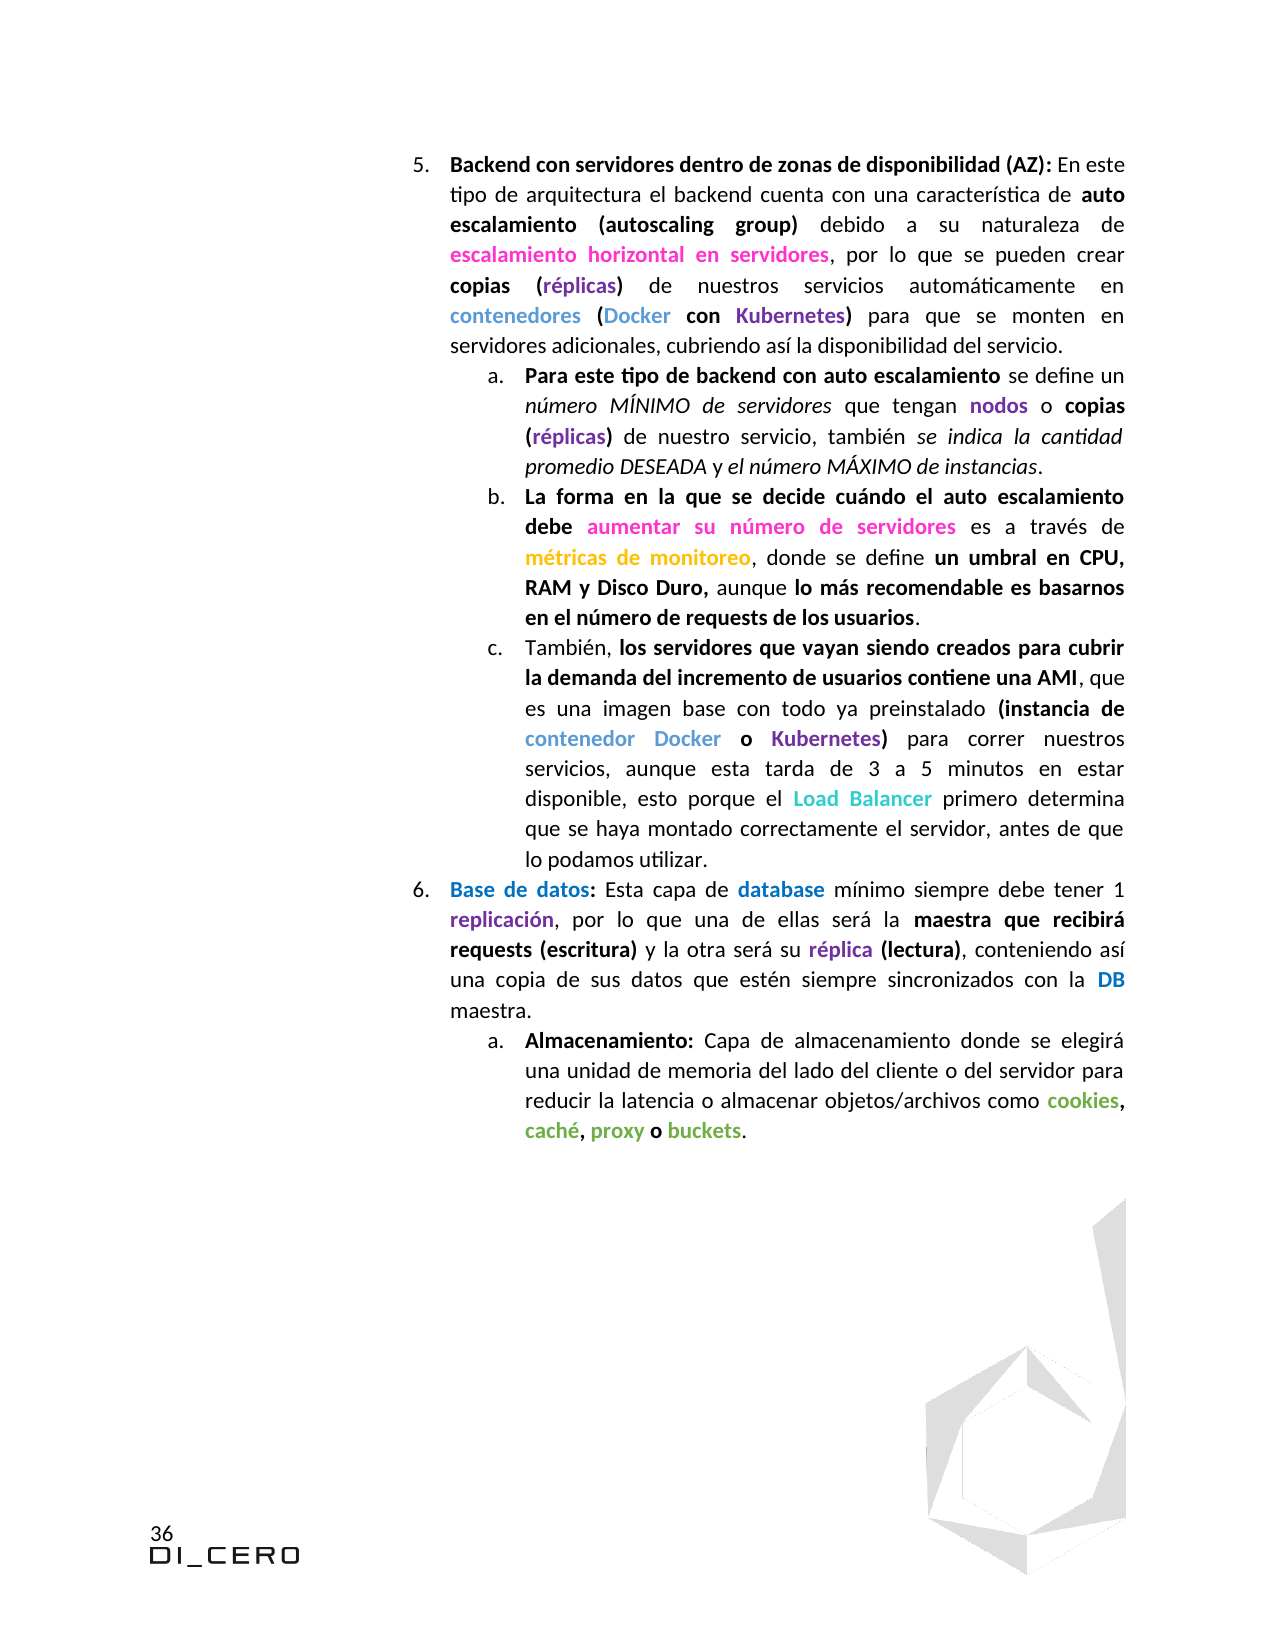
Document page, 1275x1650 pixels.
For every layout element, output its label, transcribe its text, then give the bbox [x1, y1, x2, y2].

list También, los servidores que vayan siendo creados para cubrir la demanda del incremento de usuarios contiene una AMI, que es una imagen base con todo ya preinstalado (instancia de contenedor Docker o Kubernetes) para correr nuestros servicios, aunque esta tarda de 3 a 5 minutos en estar disponible, esto porque el Load Balancer primero determina que se haya montado correctamente el servidor, antes de que lo podamos utilizar. [487, 633, 1125, 873]
list Base de datos: Esta capa de database mínimo siempre debe tener 1 replicación, por lo que una de ellas será la maestra que recibirá requests (escritura) y la otra será su réplica (lectura), conteniendo así una copia de sus datos que estén siempre sincronizados con la DB maestra. [412, 875, 1125, 1024]
list Almacenamiento: Capa de almacenamiento donde se elegirá una unidad de memoria del lado del cliente o del servidor para reducir la latencia o almacenar objetos/archivos como cookies, caché, proxy o buckets. [487, 1026, 1125, 1145]
picture [150, 1547, 299, 1567]
picture [925, 1198, 1126, 1575]
list La forma en la que se decide cuándo el auto escalamiento debe aumentar su número de servidores es a través de métricas de monitoreo, donde se define un umbral en CPU, RAM y Disco Duro, aunque lo más recomendable es basarnos en el número de requests de los usuarios. [487, 482, 1125, 631]
list Backend con servidores dentro de zonas de disponibilidad (AZ): En este tipo de arquitectura el backend cuenta con una característica de auto escalamiento (autoscaling group) debido a su naturaleza de escalamiento horizontal en servidores, por lo que se pueden crear copias (réplicas) de nuestros servicios automáticamente en contenedores (Docker con Kubernetes) para que se monten en servidores adicionales, cubriendo así la disponibilidad del servicio. [412, 150, 1125, 359]
list Para este tipo de backend con auto escalamiento se define un número MÍNIMO de servidores que tengan nodos o copias (réplicas) de nuestro servicio, también se indica la cantidad promedio DESEADA y el número MÁXIMO de instancias. [487, 361, 1125, 480]
